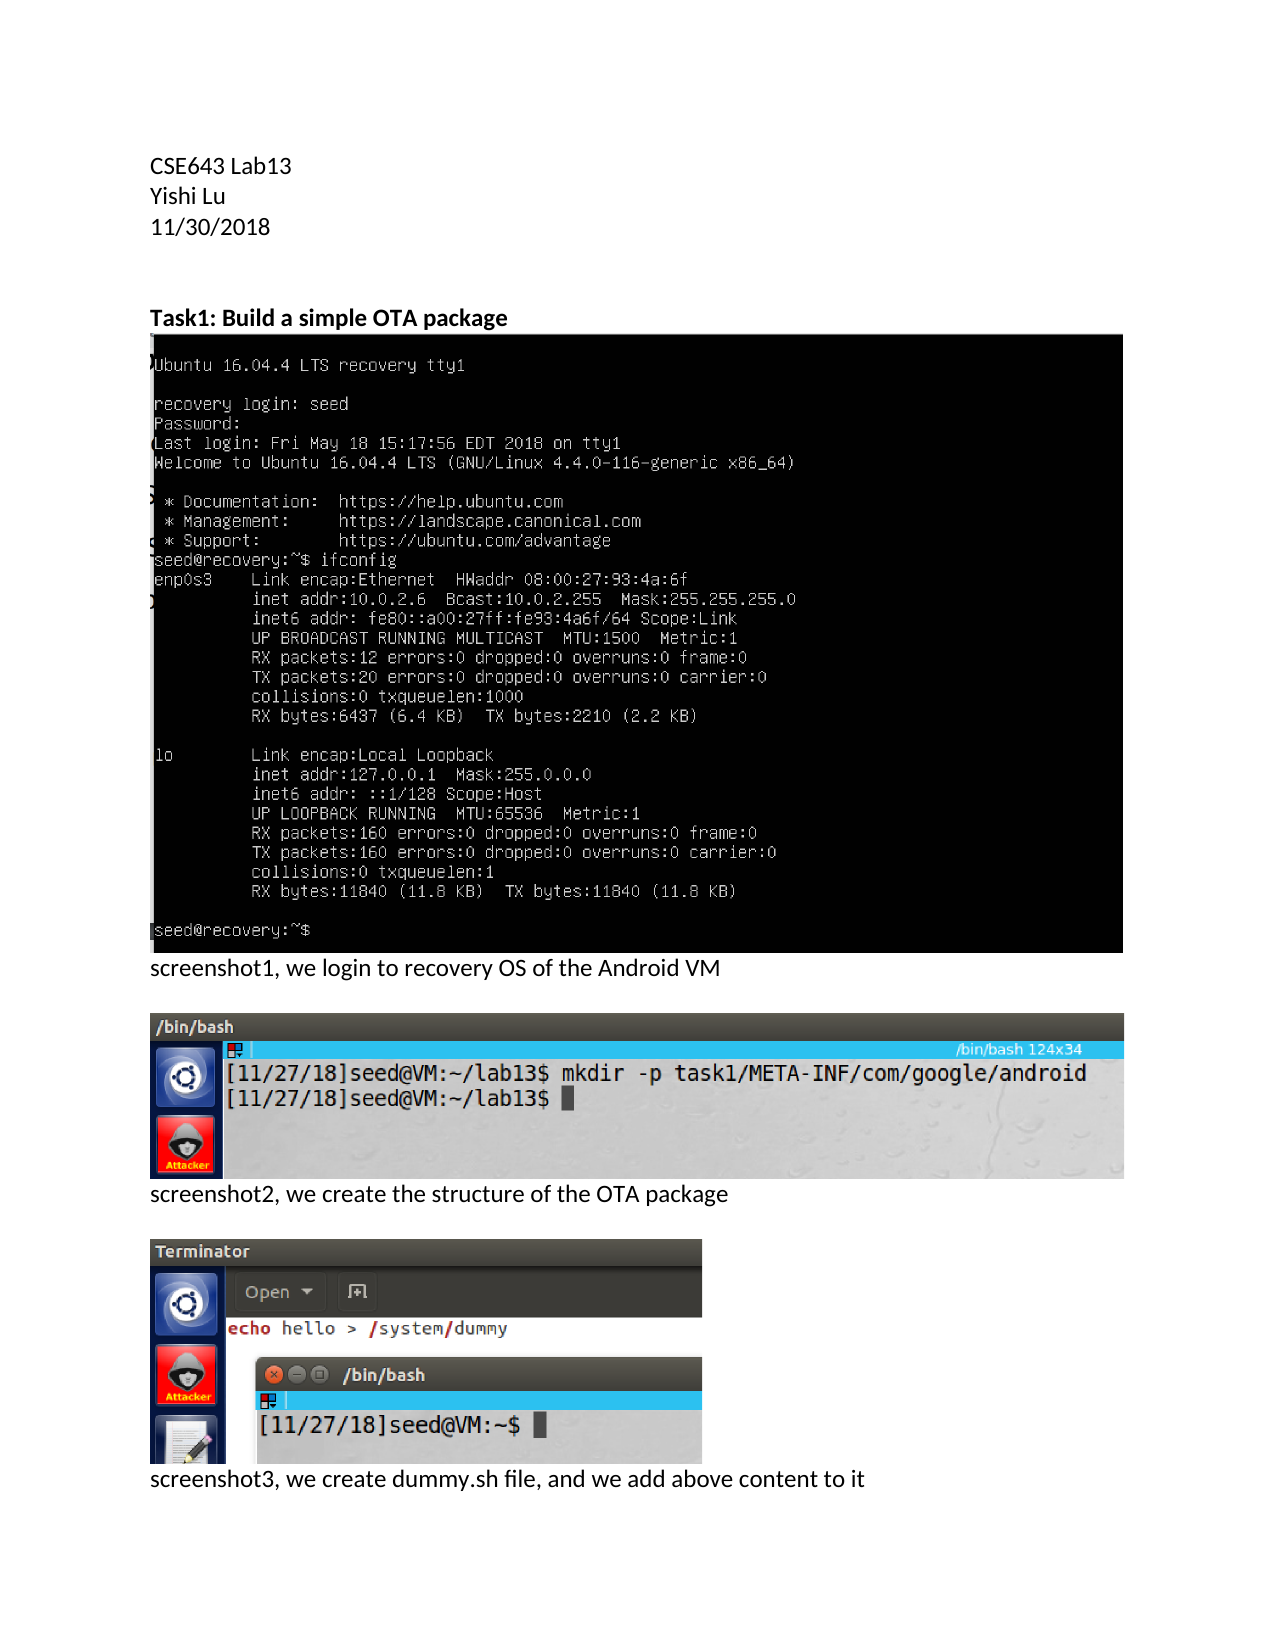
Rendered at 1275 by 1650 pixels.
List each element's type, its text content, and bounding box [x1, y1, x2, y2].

text Task1: Build a simple OTA package [150, 303, 1125, 333]
picture [150, 1013, 1125, 1179]
text Yishi Lu [150, 181, 1125, 211]
picture [150, 1239, 703, 1464]
text CSE643 Lab13 [150, 150, 1125, 181]
text screenshot2, we create the structure of the OTA package [150, 1179, 1125, 1209]
picture [150, 333, 1123, 953]
text screenshot1, we login to recovery OS of the Android VM [150, 952, 1125, 983]
text screenshot3, we create dummy.sh file, and we add above content to it [150, 1463, 1125, 1494]
text 11/30/2018 [150, 211, 1125, 242]
